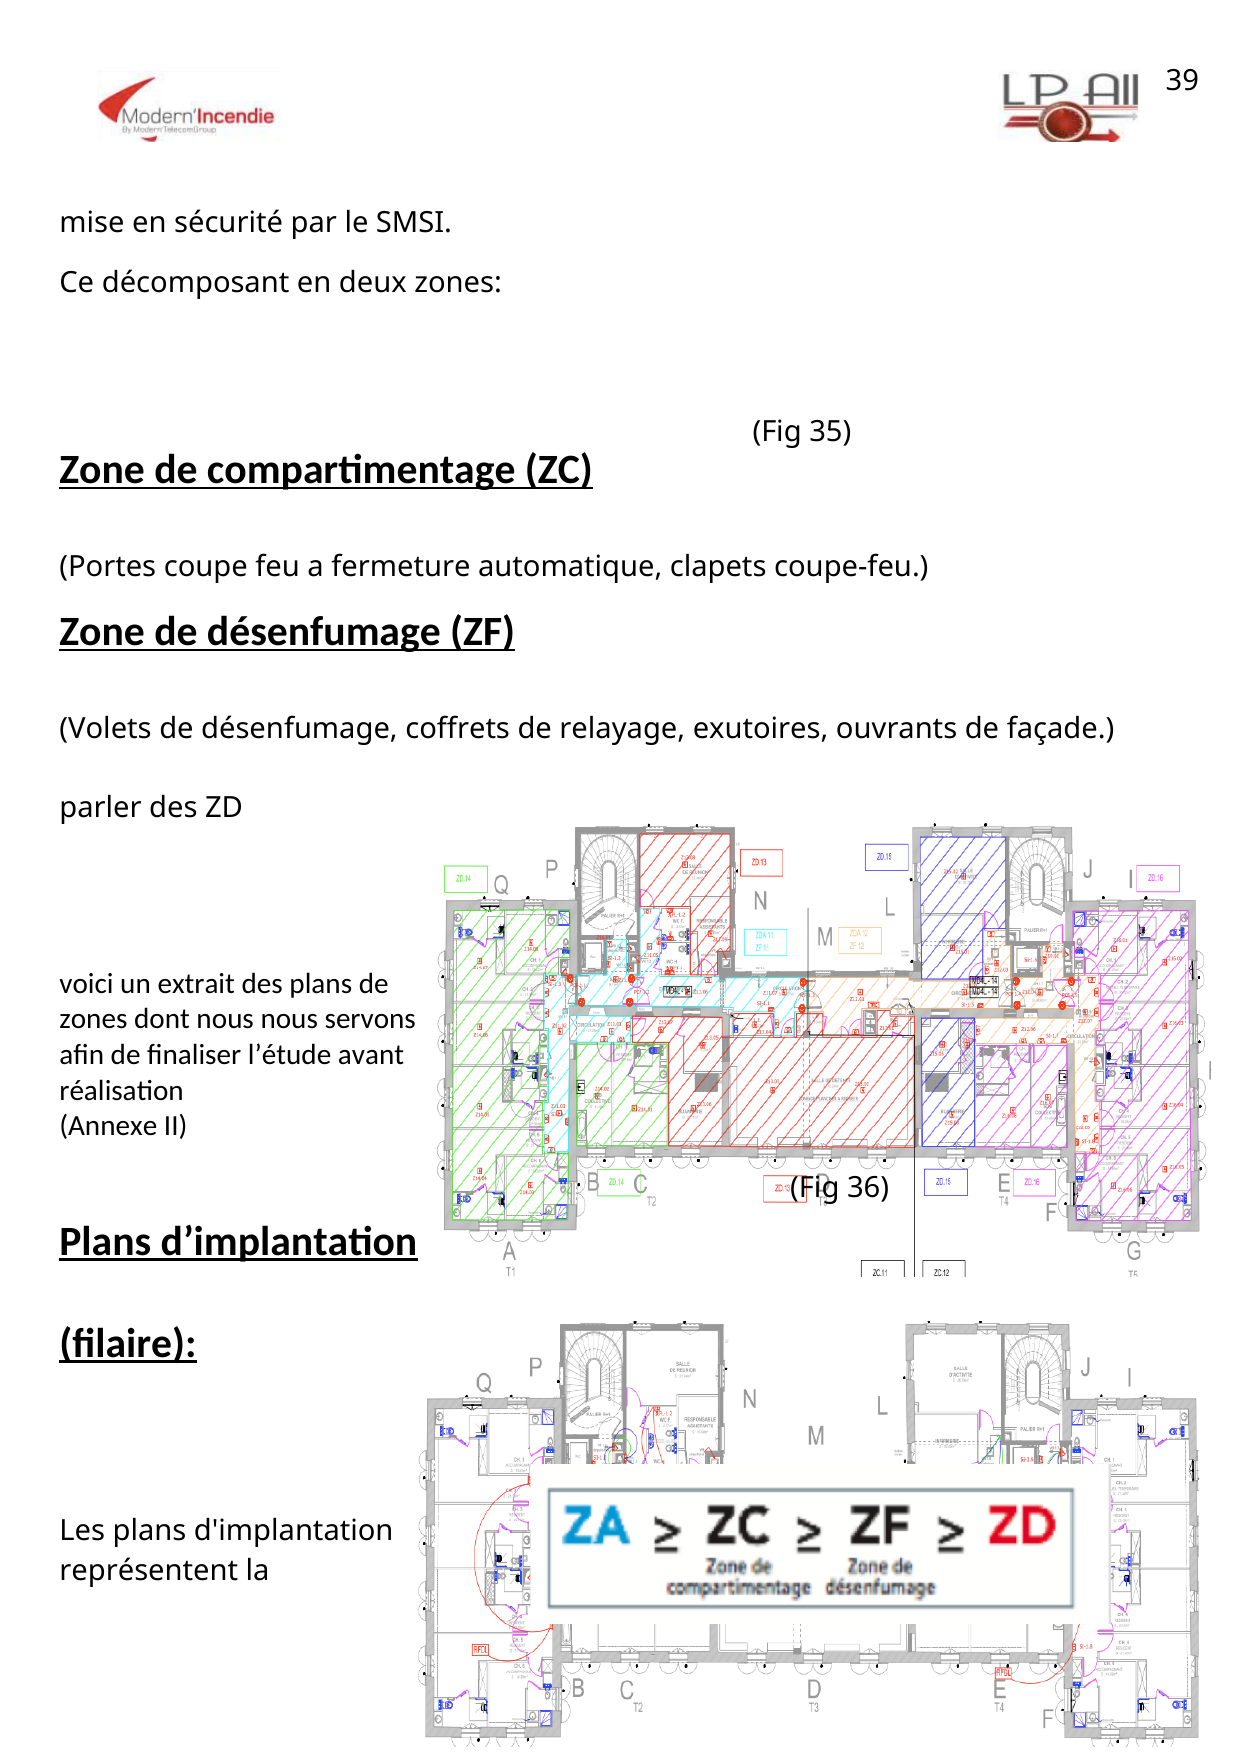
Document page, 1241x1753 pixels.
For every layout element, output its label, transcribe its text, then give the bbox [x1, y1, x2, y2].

picture [415, 1321, 1112, 1753]
picture [996, 70, 1139, 141]
picture [545, 822, 1083, 1162]
text mise en sécurité par le SMSI. [59, 201, 1197, 241]
picture [96, 70, 280, 141]
text parler des ZD [59, 786, 1197, 826]
text (Portes coupe feu a fermeture automatique, clapets coupe-feu.) [59, 545, 1197, 584]
picture [825, 1148, 834, 1160]
text Les plans d'implantation représentent la disposition des cables et matériéls dans le batiment avec les dimensions précises. (Annexe III) [59, 1473, 415, 1553]
subtitle Plans d’implantation (filaire): [59, 1179, 1197, 1332]
text Ce décomposant en deux zones: [59, 261, 1197, 301]
text (Volets de désenfumage, coffrets de relayage, exutoires, ouvrants de façade.) [59, 707, 1197, 747]
subtitle Zone de désenfumage (ZF) [59, 605, 1197, 656]
subtitle Zone de compartimentage (ZC) [59, 443, 1197, 494]
text voici un extrait des plans de zones dont nous nous servons afin de finaliser l’étude avant réalisation [1083, 965, 1197, 1072]
text voici un extrait des plans de zones dont nous nous servons afin de finaliser l’étude avant réalisation [59, 965, 545, 1072]
text (Annexe II) [1083, 1072, 1197, 1107]
text (Annexe II) [59, 1072, 545, 1107]
picture [867, 1151, 876, 1160]
